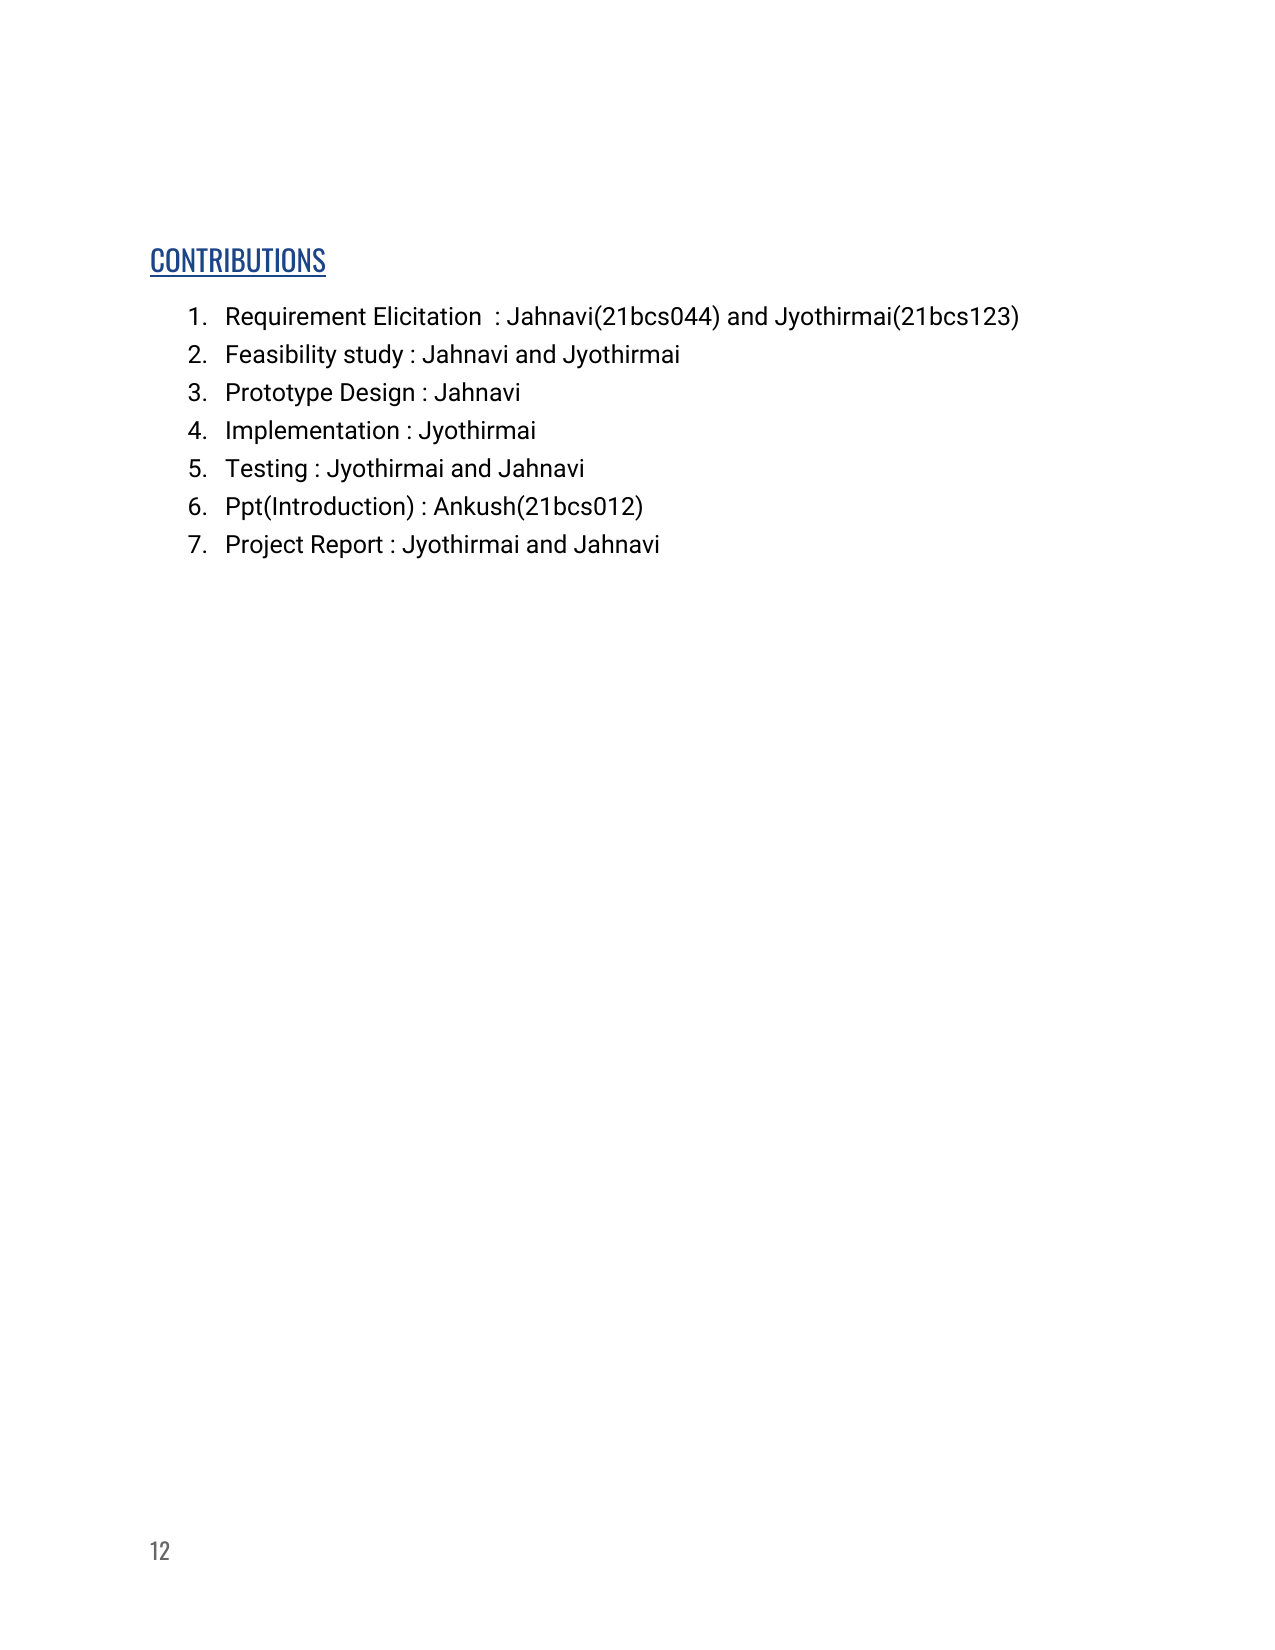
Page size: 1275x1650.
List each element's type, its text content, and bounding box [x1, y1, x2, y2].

list Requirement Elicitation : Jahnavi(21bcs044) and Jyothirmai(21bcs123) [187, 302, 1125, 331]
list Project Report : Jyothirmai and Jahnavi [187, 530, 1125, 559]
list Testing : Jyothirmai and Jahnavi [187, 454, 1125, 483]
list Feasibility study : Jahnavi and Jyothirmai [187, 340, 1125, 369]
list Ppt(Introduction) : Ankush(21bcs012) [187, 492, 1125, 521]
subtitle CONTRIBUTIONS [150, 238, 1125, 281]
list Implementation : Jyothirmai [187, 416, 1125, 445]
list Prototype Design : Jahnavi [187, 378, 1125, 407]
